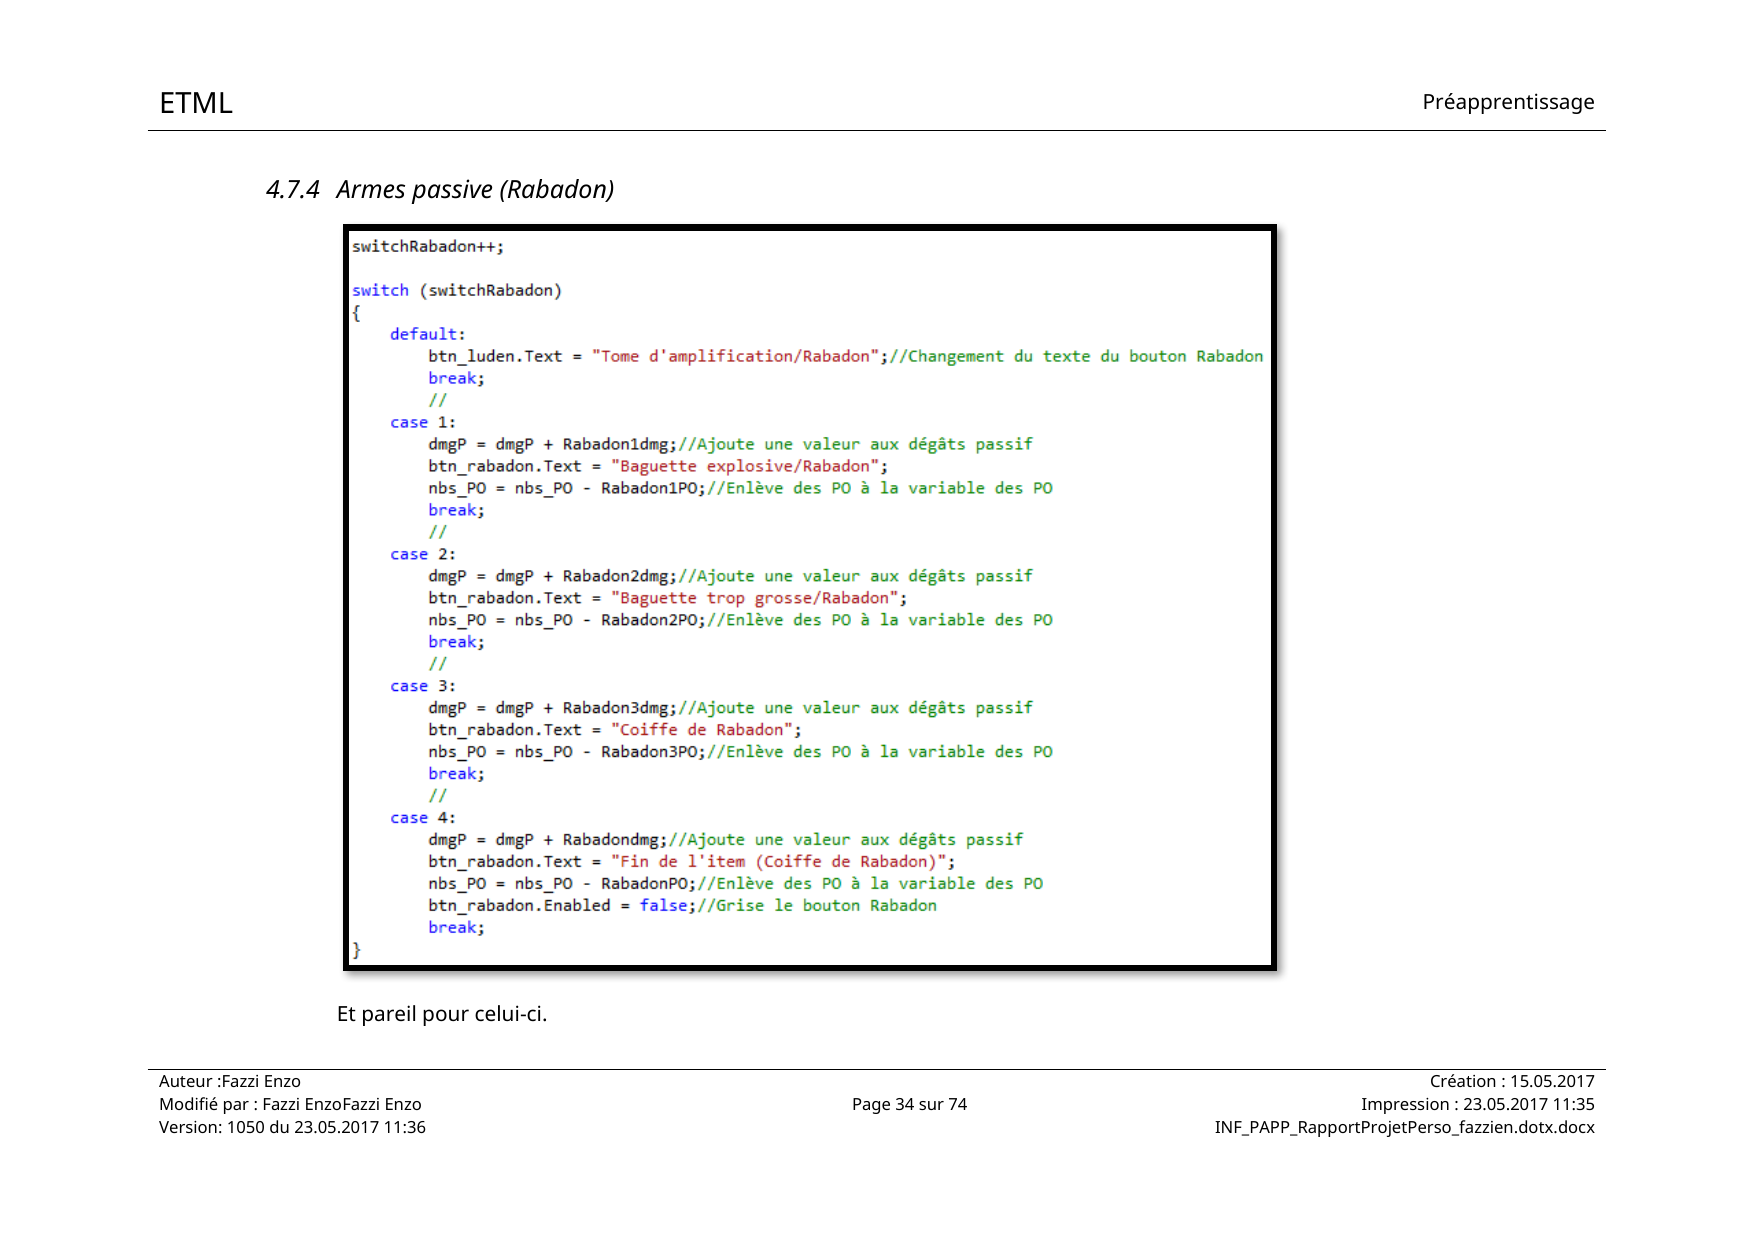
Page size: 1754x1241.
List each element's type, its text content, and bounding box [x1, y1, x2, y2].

text Et pareil pour celui-ci. [337, 999, 1606, 1028]
subtitle Armes passive (Rabadon) [266, 172, 1606, 206]
picture [349, 231, 1271, 965]
